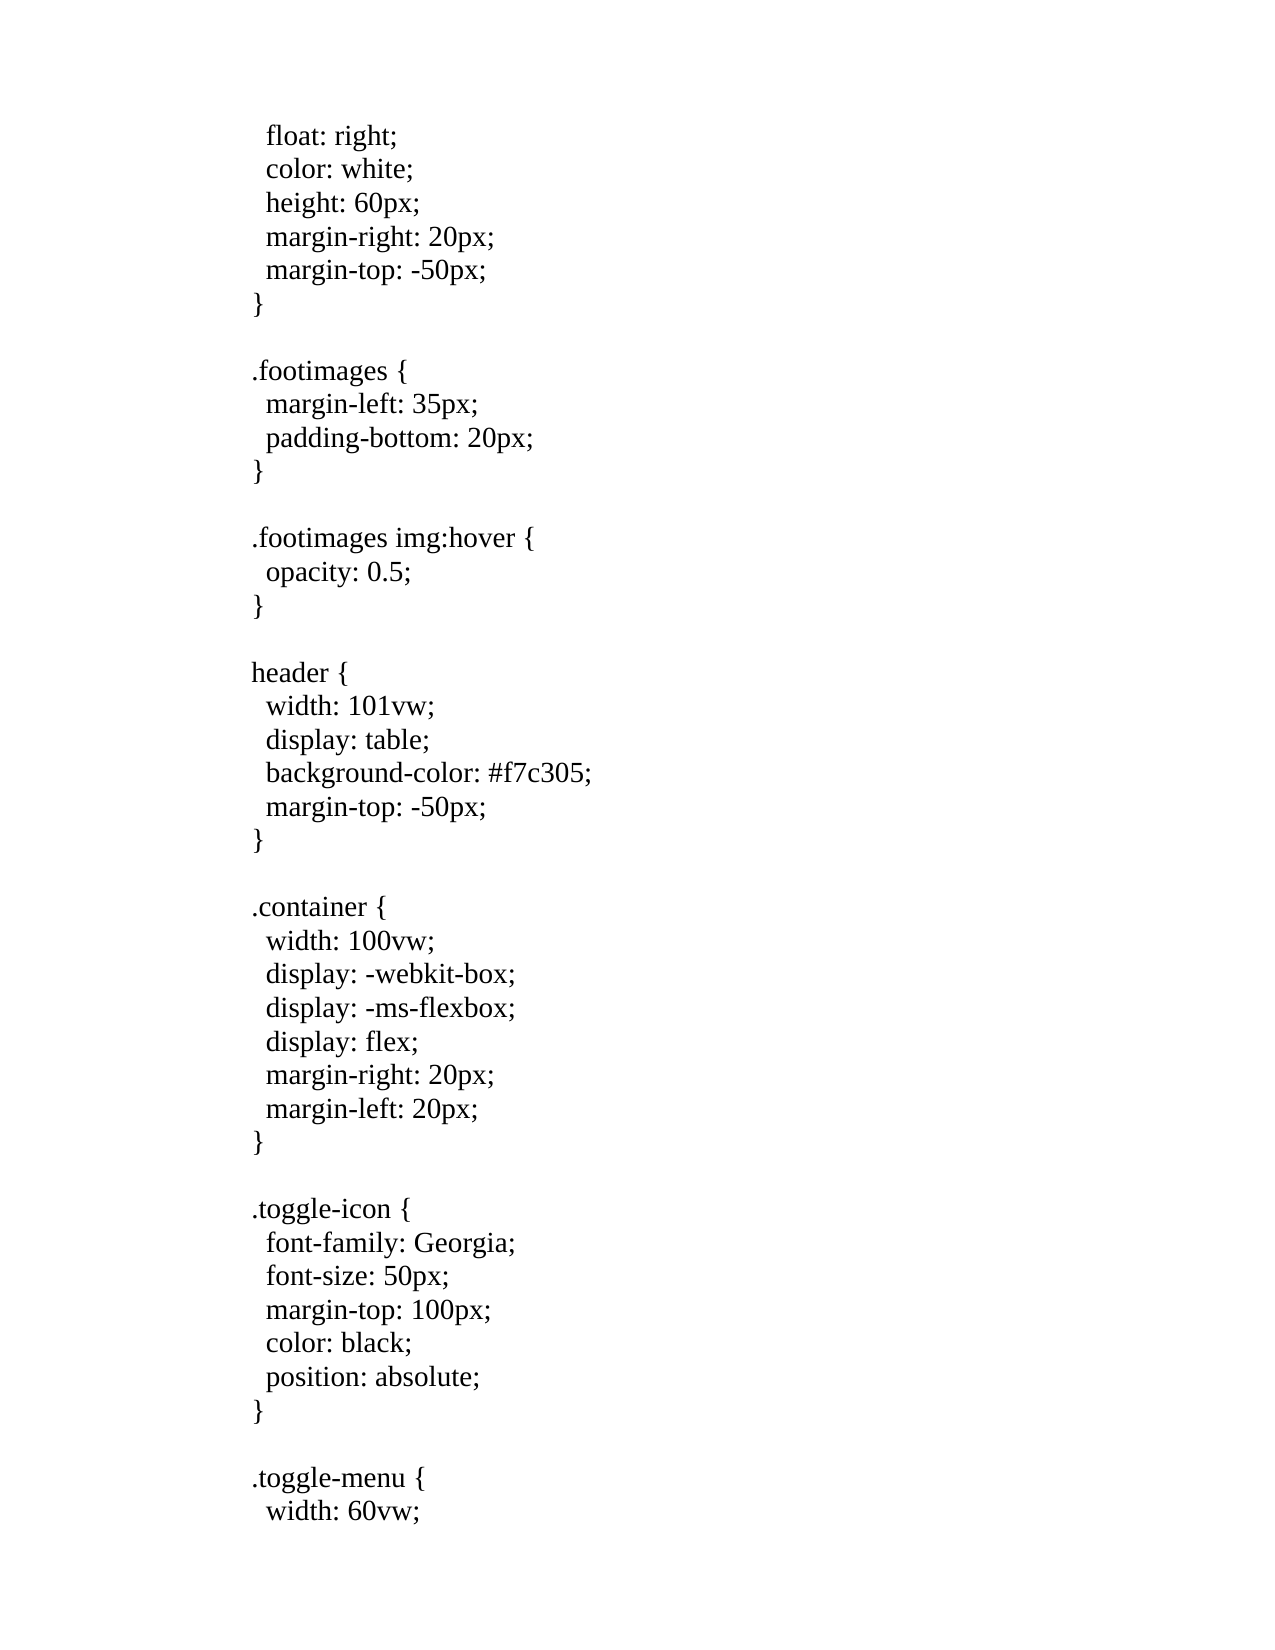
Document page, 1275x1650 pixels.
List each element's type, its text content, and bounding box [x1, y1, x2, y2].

text } [177, 822, 1186, 856]
text margin-right: 20px; [177, 219, 1186, 252]
text padding-bottom: 20px; [177, 420, 1186, 453]
text display: flex; [177, 1024, 1186, 1057]
text width: 60vw; [177, 1493, 1186, 1527]
text opacity: 0.5; [177, 554, 1186, 588]
text } [177, 1124, 1186, 1158]
text header { [177, 655, 1186, 688]
text display: table; [177, 722, 1186, 755]
text .footimages { [177, 353, 1186, 386]
text margin-top: -50px; [177, 252, 1186, 286]
text color: black; [177, 1326, 1186, 1359]
text } [177, 588, 1186, 621]
text height: 60px; [177, 185, 1186, 219]
text margin-right: 20px; [177, 1057, 1186, 1091]
text margin-top: 100px; [177, 1292, 1186, 1326]
text font-size: 50px; [177, 1258, 1186, 1292]
text } [177, 286, 1186, 319]
text font-family: Georgia; [177, 1225, 1186, 1258]
text margin-left: 35px; [177, 386, 1186, 420]
text width: 100vw; [177, 923, 1186, 957]
text color: white; [177, 152, 1186, 185]
text background-color: #f7c305; [177, 755, 1186, 789]
text float: right; [177, 118, 1186, 152]
text .footimages img:hover { [177, 521, 1186, 554]
text margin-top: -50px; [177, 789, 1186, 822]
text margin-left: 20px; [177, 1091, 1186, 1124]
text display: -webkit-box; [177, 957, 1186, 990]
text } [177, 453, 1186, 487]
text } [177, 1393, 1186, 1426]
text .toggle-icon { [177, 1191, 1186, 1225]
text display: -ms-flexbox; [177, 990, 1186, 1024]
text .toggle-menu { [177, 1460, 1186, 1493]
text width: 101vw; [177, 688, 1186, 722]
text position: absolute; [177, 1359, 1186, 1393]
text .container { [177, 889, 1186, 923]
